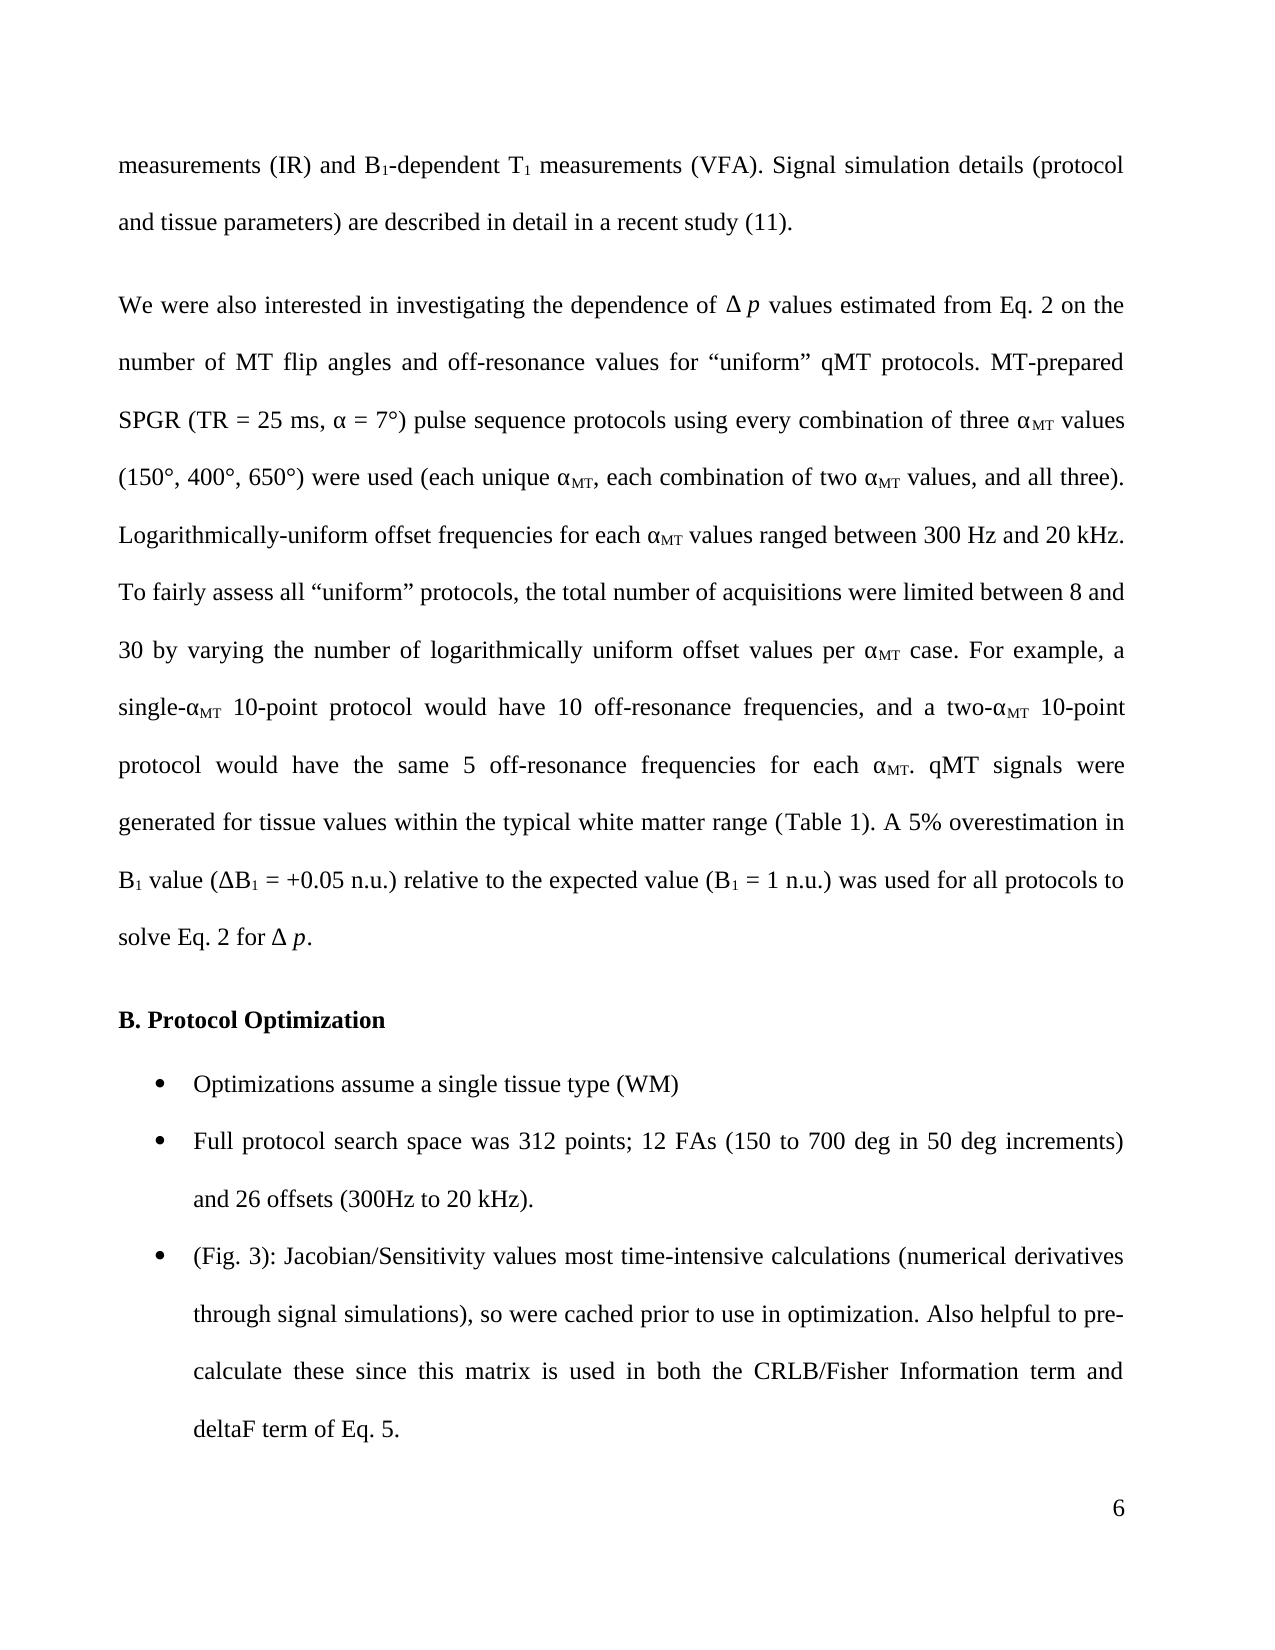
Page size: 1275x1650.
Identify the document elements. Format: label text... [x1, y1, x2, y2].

list Full protocol search space was 312 points; 12 FAs (150 to 700 deg in 50 deg increments) and 26 offsets (300Hz to 20 kHz). [156, 1126, 1125, 1212]
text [118, 150, 1125, 236]
list (Fig. 3): Jacobian/Sensitivity values most time-intensive calculations (numerical derivatives through signal simulations), so were cached prior to use in optimization. Also helpful to pre-calculate these since this matrix is used in both the CRLB/Fisher Information term and deltaF term of Eq. 5. [156, 1241, 1125, 1442]
subtitle Protocol Optimization [118, 1005, 1125, 1034]
list Optimizations assume a single tissue type (WM) [156, 1069, 1125, 1097]
text We were also interested in investigating the dependence of values estimated from Eq. 2 on the number of MT flip angles and off-resonance values for “uniform” qMT protocols. MT-prepared SPGR (TR = 25 ms, α = 7°) pulse sequence protocols using every combination of three αMT values (150°, 400°, 650°) were used (each unique αMT, each combination of two αMT values, and all three). Logarithmically-uniform offset frequencies for each αMT values ranged between 300 Hz and 20 kHz. To fairly assess all “uniform” protocols, the total number of acquisitions were limited between 8 and 30 by varying the number of logarithmically uniform offset values per αMT case. For example, a single-αMT 10-point protocol would have 10 off-resonance frequencies, and a two-αMT 10-point protocol would have the same 5 off-resonance frequencies for each αMT. qMT signals were generated for tissue values within the typical white matter range (Table 1). A 5% overestimation in B1 value (ΔB1 = +0.05 n.u.) relative to the expected value (B1 = 1 n.u.) was used for all protocols to solve Eq. 2 for . [118, 290, 1125, 951]
